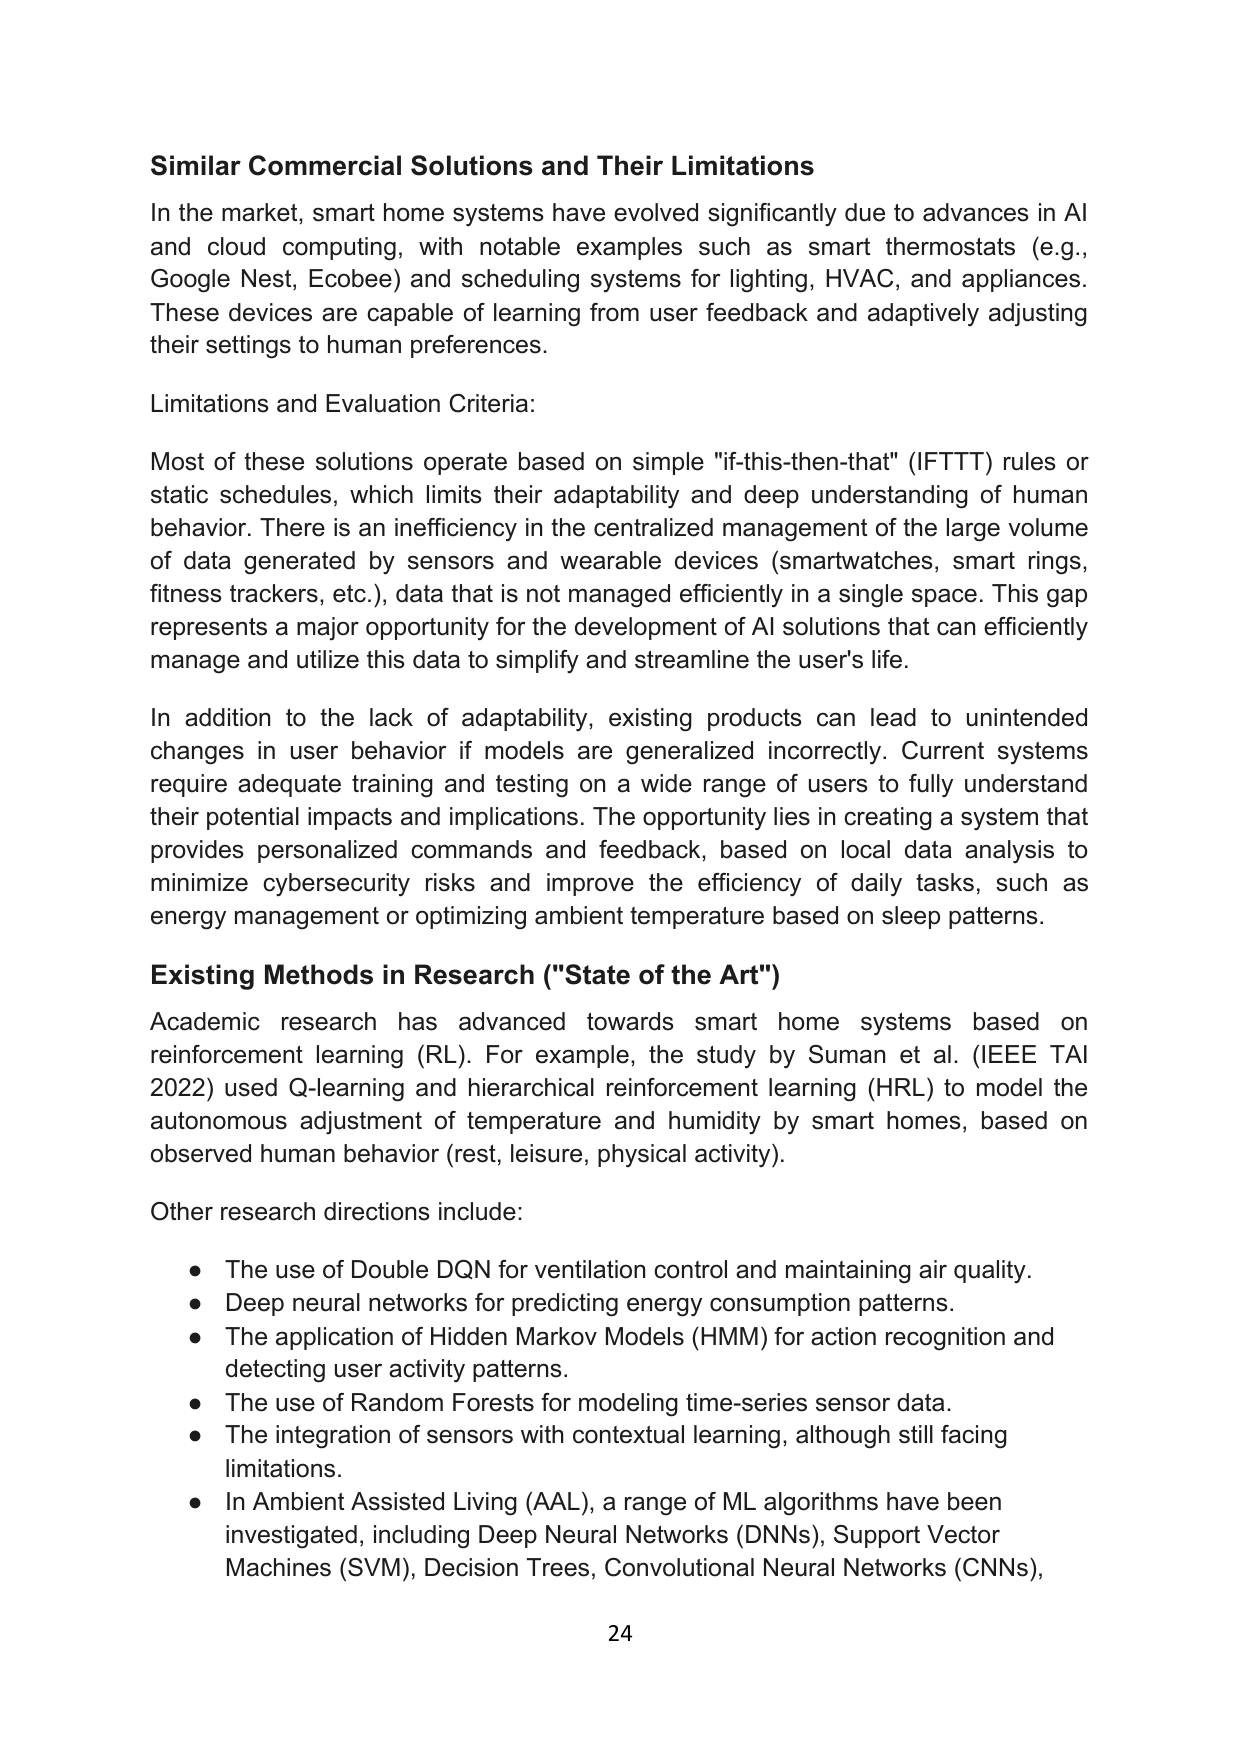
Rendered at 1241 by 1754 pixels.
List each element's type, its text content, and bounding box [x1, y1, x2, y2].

text In addition to the lack of adaptability, existing products can lead to unintended changes in user behavior if models are generalized incorrectly. Current systems require adequate training and testing on a wide range of users to fully understand their potential impacts and implications. The opportunity lies in creating a system that provides personalized commands and feedback, based on local data analysis to minimize cybersecurity risks and improve the efficiency of daily tasks, such as energy management or optimizing ambient temperature based on sleep patterns. [150, 703, 1090, 929]
list The integration of sensors with contextual learning, although still facing limitations. [187, 1421, 1090, 1482]
text Limitations and Evaluation Criteria: [150, 388, 1090, 417]
list The application of Hidden Markov Models (HMM) for action recognition and detecting user activity patterns. [187, 1321, 1090, 1383]
text Most of these solutions operate based on simple "if-this-then-that" (IFTTT) rules or static schedules, which limits their adaptability and deep understanding of human behavior. There is an inefficiency in the centralized management of the large volume of data generated by sensors and wearable devices (smartwatches, smart rings, fitness trackers, etc.), data that is not managed efficiently in a single space. This gap represents a major opportunity for the development of AI solutions that can efficiently manage and utilize this data to simplify and streamline the user's life. [150, 447, 1090, 673]
text In the market, smart home systems have evolved significantly due to advances in AI and cloud computing, with notable examples such as smart thermostats (e.g., Google Nest, Ecobee) and scheduling systems for lighting, HVAC, and appliances. These devices are capable of learning from user feedback and adaptively adjusting their settings to human preferences. [150, 198, 1090, 359]
subtitle Similar Commercial Solutions and Their Limitations [150, 150, 1090, 181]
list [187, 1487, 1090, 1581]
list The use of Random Forests for modeling time-series sensor data. [187, 1387, 1090, 1416]
list The use of Double DQN for ventilation control and maintaining air quality. [187, 1255, 1090, 1284]
text Academic research has advanced towards smart home systems based on reinforcement learning (RL). For example, the study by Suman et al. (IEEE TAI 2022) used Q-learning and hierarchical reinforcement learning (HRL) to model the autonomous adjustment of temperature and humidity by smart homes, based on observed human behavior (rest, leisure, physical activity). [150, 1007, 1090, 1168]
list Deep neural networks for predicting energy consumption patterns. [187, 1288, 1090, 1317]
text Other research directions include: [150, 1197, 1090, 1226]
subtitle Existing Methods in Research ("State of the Art") [150, 959, 1090, 990]
